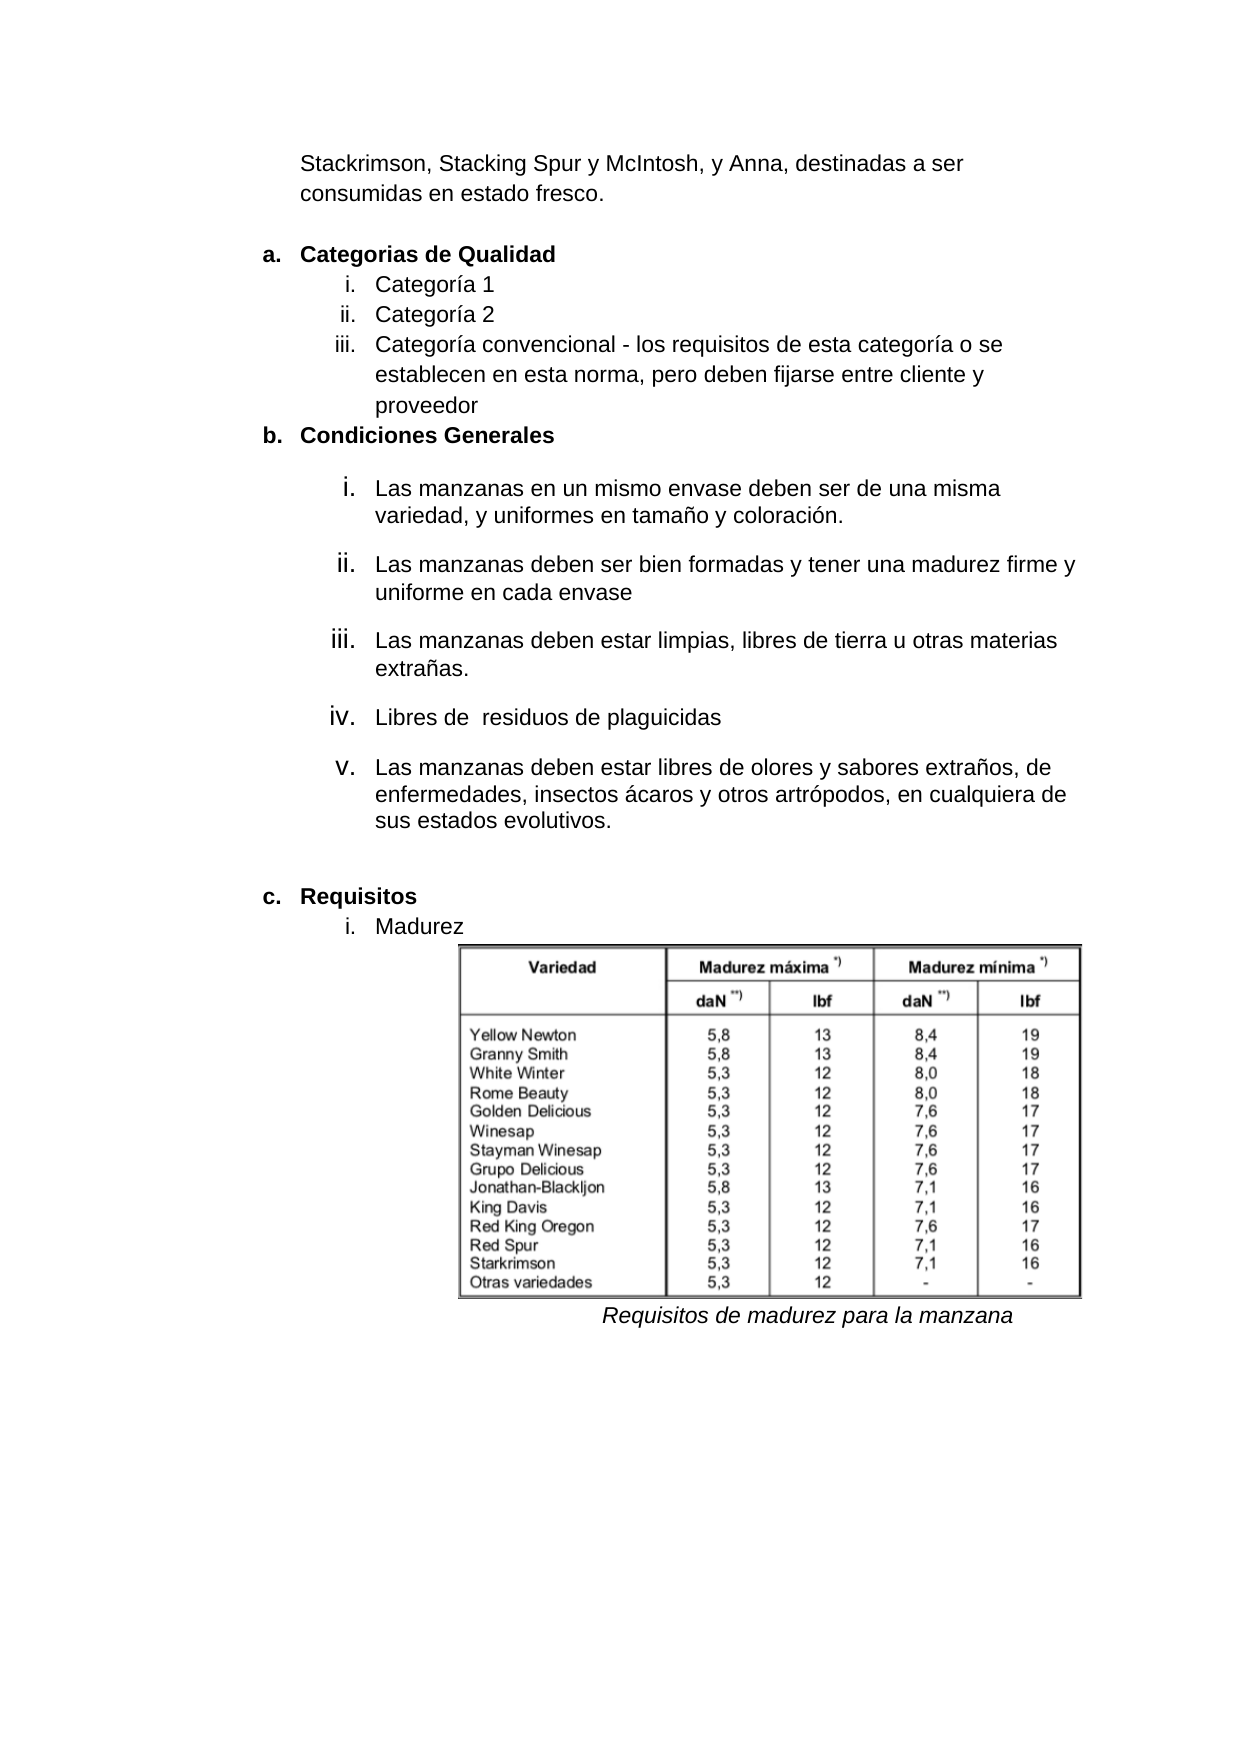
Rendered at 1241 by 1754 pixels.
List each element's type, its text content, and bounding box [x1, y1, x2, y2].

list Categoría 2 [356, 301, 1090, 327]
subtitle Madurez [356, 913, 1090, 939]
list Categoría 1 [356, 271, 1090, 297]
list Categoría convencional - los requisitos de esta categoría o se establecen en esta norma, pero deben fijarse entre cliente y proveedor [356, 331, 1090, 418]
list Las manzanas deben estar libres de olores y sabores extraños, de enfermedades, insectos ácaros y otros artrópodos, en cualquiera de sus estados evolutivos. [356, 750, 1090, 834]
text Requisitos de madurez para la manzana [450, 1302, 1090, 1328]
picture [458, 944, 1083, 1299]
list Libres de residuos de plaguicidas [356, 700, 1090, 731]
list Las manzanas deben ser bien formadas y tener una madurez firme y uniforme en cada envase [356, 547, 1090, 605]
subtitle Condiciones Generales [262, 422, 1090, 448]
subtitle Categorias de Qualidad [262, 241, 1090, 267]
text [300, 150, 1090, 207]
list Las manzanas en un mismo envase deben ser de una misma variedad, y uniformes en tamaño y coloración. [356, 471, 1090, 528]
list Las manzanas deben estar limpias, libres de tierra u otras materias extrañas. [356, 623, 1090, 681]
subtitle Requisitos [262, 883, 1090, 909]
